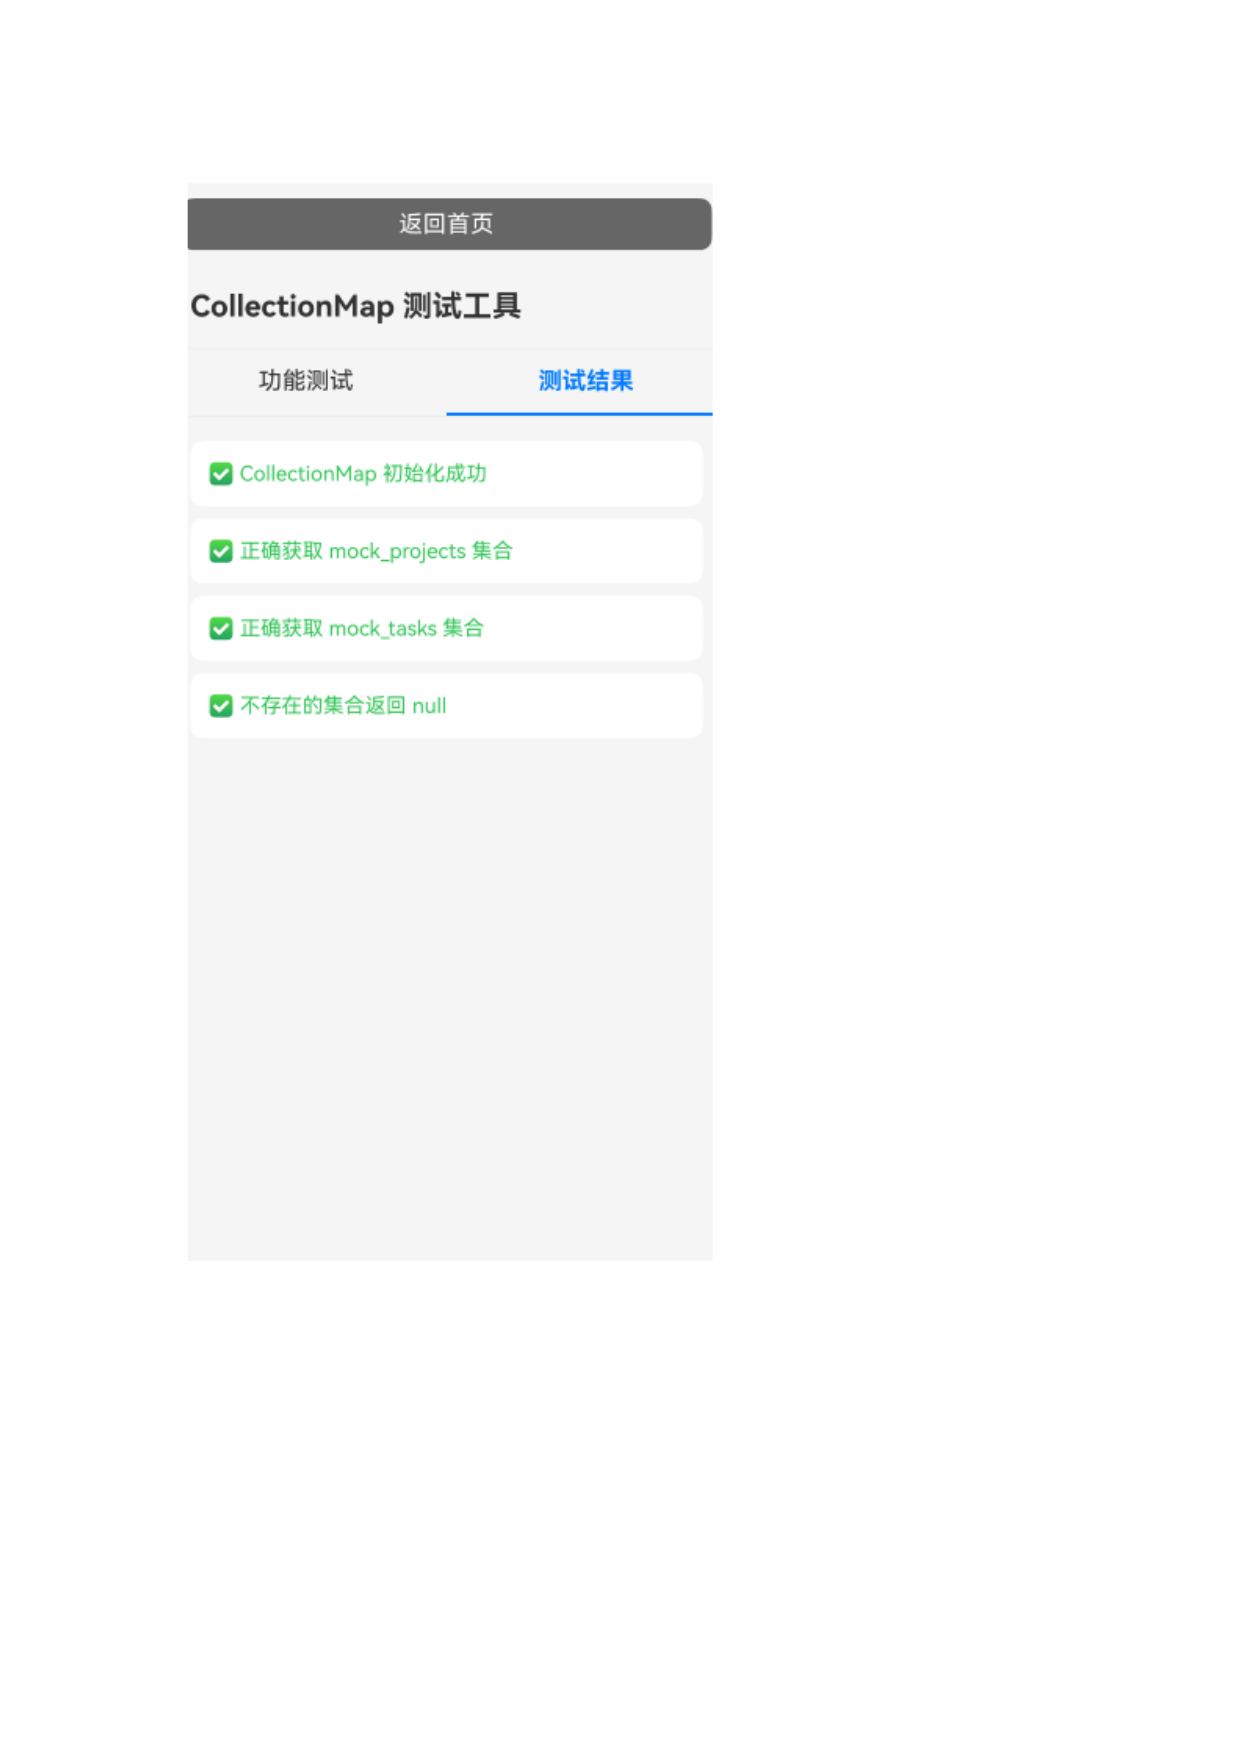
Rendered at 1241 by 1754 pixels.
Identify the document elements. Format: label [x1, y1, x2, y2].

picture [187, 162, 713, 1261]
